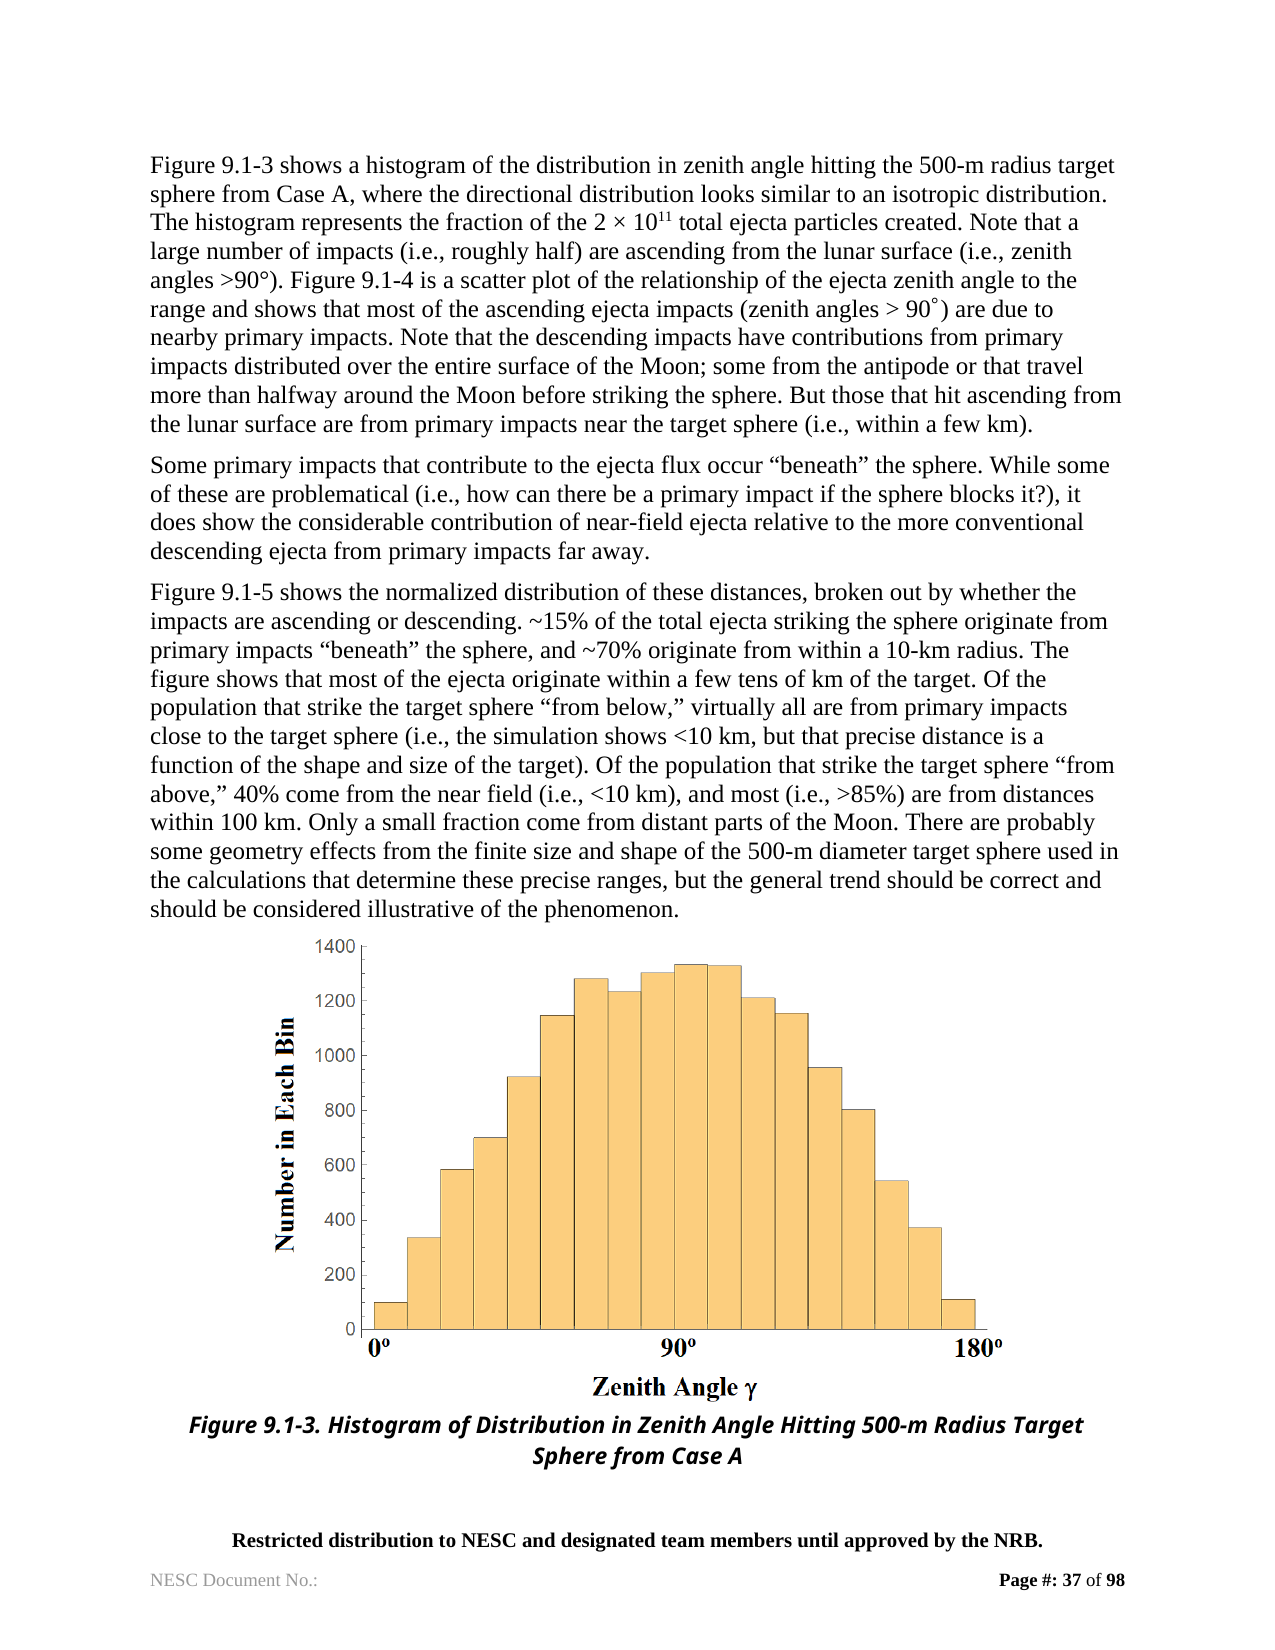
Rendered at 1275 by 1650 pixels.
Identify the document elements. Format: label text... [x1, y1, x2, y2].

text Figure 9.1-5 shows the normalized distribution of these distances, broken out by whether the impacts are ascending or descending. ~15% of the total ejecta striking the sphere originate from primary impacts “beneath” the sphere, and ~70% originate from within a 10-km radius. The figure shows that most of the ejecta originate within a few tens of km of the target. Of the population that strike the target sphere “from below,” virtually all are from primary impacts close to the target sphere (i.e., the simulation shows <10 km, but that precise distance is a function of the shape and size of the target). Of the population that strike the target sphere “from above,” 40% come from the near field (i.e., <10 km), and most (i.e., >85%) are from distances within 100 km. Only a small fraction come from distant parts of the Moon. There are probably some geometry effects from the finite size and shape of the 500-m diameter target sphere used in the calculations that determine these precise ranges, but the general trend should be correct and should be considered illustrative of the phenomenon. [150, 577, 1125, 922]
text Figure 9.1-3 shows a histogram of the distribution in zenith angle hitting the 500-m radius target sphere from Case A, where the directional distribution looks similar to an isotropic distribution. The histogram represents the fraction of the 2 × 1011 total ejecta particles created. Note that a large number of impacts (i.e., roughly half) are ascending from the lunar surface (i.e., zenith angles >90°). Figure 9.1-4 is a scatter plot of the relationship of the ejecta zenith angle to the range and shows that most of the ascending ejecta impacts (zenith angles > 90) are due to nearby primary impacts. Note that the descending impacts have contributions from primary impacts distributed over the entire surface of the Moon; some from the antipode or that travel more than halfway around the Moon before striking the sphere. But those that hit ascending from the lunar surface are from primary impacts near the target sphere (i.e., within a few km). [150, 150, 1125, 437]
text Some primary impacts that contribute to the ejecta flux occur “beneath” the sphere. While some of these are problematical (i.e., how can there be a primary impact if the sphere blocks it?), it does show the considerable contribution of near-field ejecta relative to the more conventional descending ejecta from primary impacts far away. [150, 450, 1125, 565]
text Figure 9.1-3. Histogram of Distribution in Zenith Angle Hitting 500-m Radius Target Sphere from Case A [150, 1409, 1125, 1471]
picture [272, 935, 1003, 1403]
